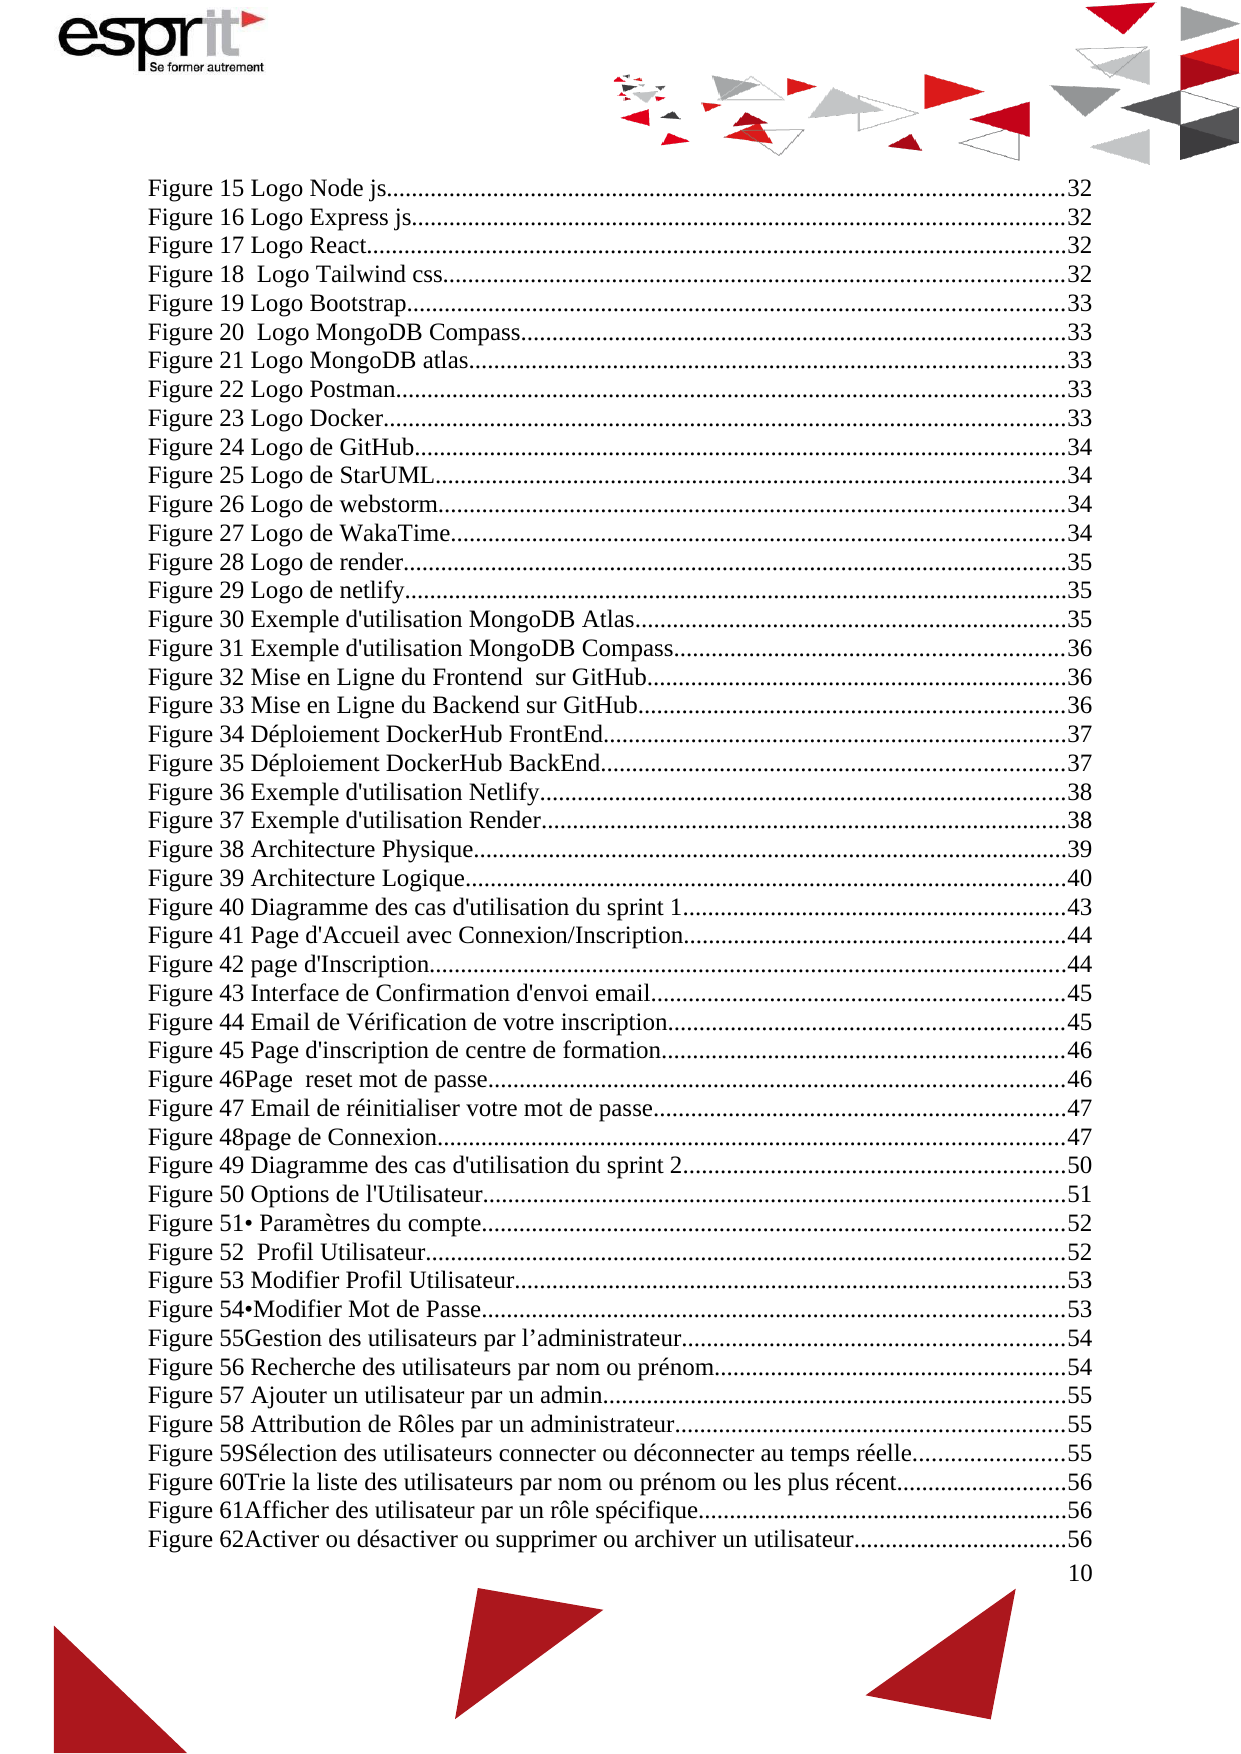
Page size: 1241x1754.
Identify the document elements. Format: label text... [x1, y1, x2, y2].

text Figure 28 Logo de render 35 [148, 547, 1093, 576]
text Figure 22 Logo Postman 33 [148, 374, 1093, 403]
text Figure 44 Email de Vérification de votre inscription 45 [148, 1007, 1093, 1036]
text Figure 29 Logo de netlify 35 [148, 576, 1093, 604]
text Figure 26 Logo de webstorm 34 [148, 489, 1093, 518]
text Figure 17 Logo React 32 [148, 231, 1093, 259]
text Figure 47 Email de réinitialiser votre mot de passe 47 [148, 1093, 1093, 1122]
text Figure 61Afficher des utilisateur par un rôle spécifique 56 [148, 1496, 1093, 1524]
text Figure 25 Logo de StarUML 34 [148, 461, 1093, 489]
text Figure 37 Exemple d'utilisation Render 38 [148, 806, 1093, 834]
text Figure 19 Logo Bootstrap 33 [148, 288, 1093, 317]
picture [54, 7, 269, 75]
text Figure 59Sélection des utilisateurs connecter ou déconnecter au temps réelle 55 [148, 1438, 1093, 1467]
text Figure 39 Architecture Logique 40 [148, 863, 1093, 892]
text Figure 32 Mise en Ligne du Frontend sur GitHub 36 [148, 662, 1093, 691]
text Figure 30 Exemple d'utilisation MongoDB Atlas 35 [148, 604, 1093, 633]
text Figure 46Page reset mot de passe 46 [148, 1064, 1093, 1093]
text Figure 58 Attribution de Rôles par un administrateur 55 [148, 1409, 1093, 1438]
text Figure 55Gestion des utilisateurs par l’administrateur 54 [148, 1323, 1093, 1352]
text Figure 54•Modifier Mot de Passe 53 [148, 1294, 1093, 1323]
text Figure 35 Déploiement DockerHub BackEnd 37 [148, 748, 1093, 777]
text Figure 24 Logo de GitHub 34 [148, 432, 1093, 461]
text Figure 51• Paramètres du compte 52 [148, 1208, 1093, 1237]
text Figure 42 page d'Inscription 44 [148, 949, 1093, 978]
text Figure 23 Logo Docker 33 [148, 403, 1093, 432]
text Figure 62Activer ou désactiver ou supprimer ou archiver un utilisateur 56 [148, 1524, 1093, 1553]
text Figure 53 Modifier Profil Utilisateur 53 [148, 1266, 1093, 1294]
text Figure 15 Logo Node js 32 [148, 173, 1093, 202]
text Figure 18 Logo Tailwind css 32 [148, 259, 1093, 288]
text Figure 31 Exemple d'utilisation MongoDB Compass 36 [148, 633, 1093, 662]
text Figure 21 Logo MongoDB atlas 33 [148, 346, 1093, 374]
text Figure 56 Recherche des utilisateurs par nom ou prénom 54 [148, 1352, 1093, 1381]
text Figure 41 Page d'Accueil avec Connexion/Inscription 44 [148, 921, 1093, 949]
text Figure 33 Mise en Ligne du Backend sur GitHub 36 [148, 691, 1093, 719]
text Figure 38 Architecture Physique 39 [148, 834, 1093, 863]
text Figure 57 Ajouter un utilisateur par un admin 55 [148, 1381, 1093, 1409]
text Figure 45 Page d'inscription de centre de formation 46 [148, 1036, 1093, 1064]
text Figure 52 Profil Utilisateur 52 [148, 1237, 1093, 1266]
text Figure 34 Déploiement DockerHub FrontEnd 37 [148, 719, 1093, 748]
text Figure 36 Exemple d'utilisation Netlify 38 [148, 777, 1093, 806]
text Figure 50 Options de l'Utilisateur 51 [148, 1179, 1093, 1208]
text Figure 49 Diagramme des cas d'utilisation du sprint 2 50 [148, 1151, 1093, 1179]
text Figure 27 Logo de WakaTime 34 [148, 518, 1093, 547]
text Figure 48page de Connexion 47 [148, 1122, 1093, 1151]
text Figure 43 Interface de Confirmation d'envoi email 45 [148, 978, 1093, 1007]
text Figure 60Trie la liste des utilisateurs par nom ou prénom ou les plus récent 56 [148, 1467, 1093, 1496]
text Figure 20 Logo MongoDB Compass 33 [148, 317, 1093, 346]
text Figure 16 Logo Express js 32 [148, 202, 1093, 231]
picture [613, 0, 1241, 167]
text Figure 40 Diagramme des cas d'utilisation du sprint 1 43 [148, 892, 1093, 921]
